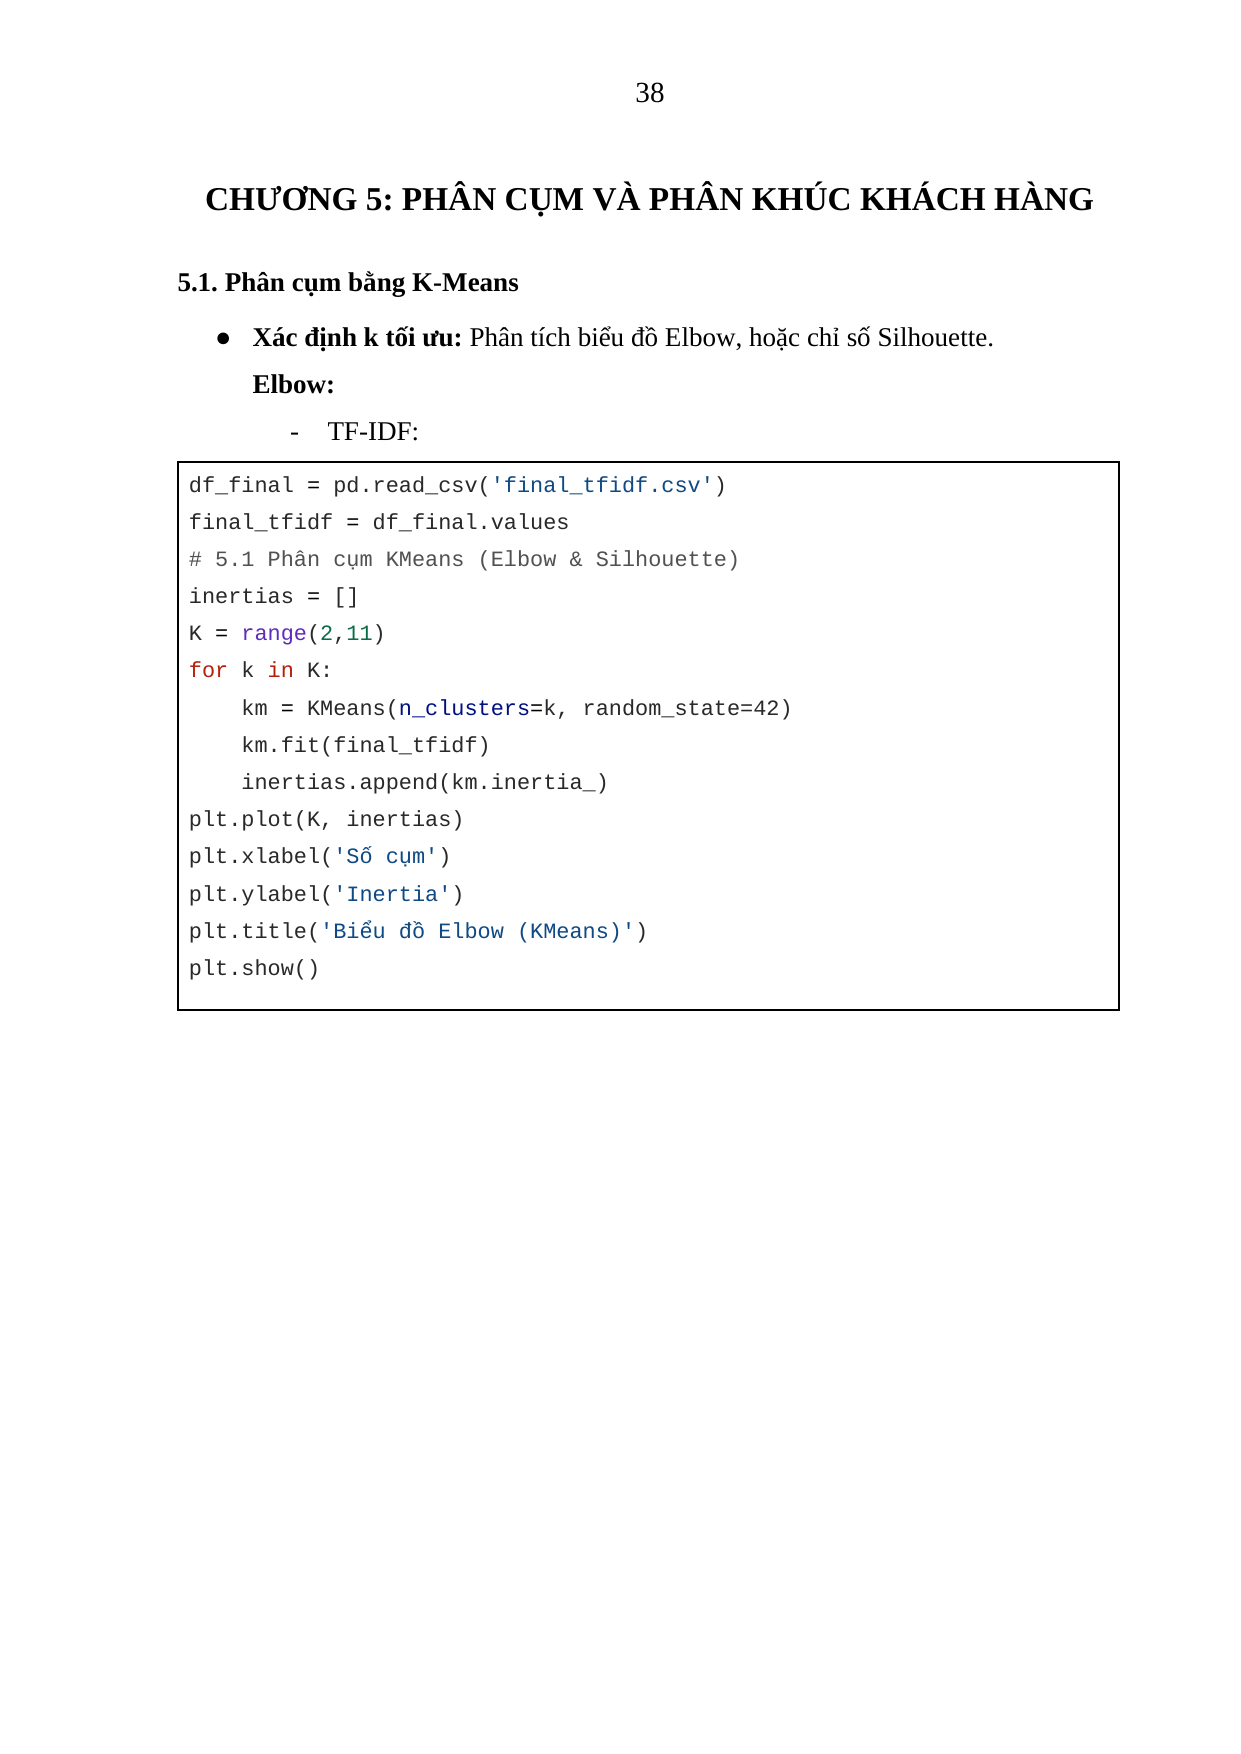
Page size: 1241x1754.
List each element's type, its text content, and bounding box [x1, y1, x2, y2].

text Elbow: [252, 368, 1122, 399]
subtitle CHƯƠNG 5: PHÂN CỤM VÀ PHÂN KHÚC KHÁCH HÀNG [177, 179, 1122, 218]
table_header df_final = pd.read_csv('final_tfidf.csv') final_tfidf = df_final.values # 5.1 Phân cụm KMeans (Elbow & Silhouette) inertias = [] K = range(2,11) for k in K: km = KMeans(n_clusters=k, random_state=42) km.fit(final_tfidf) inertias.append(km.inertia_) plt.plot(K, inertias) plt.xlabel('Số cụm') plt.ylabel('Inertia') plt.title('Biểu đồ Elbow (KMeans)') plt.show() [179, 463, 1118, 1009]
list TF-IDF: [290, 414, 1122, 446]
list Xác định k tối ưu: Phân tích biểu đồ Elbow, hoặc chỉ số Silhouette. [215, 321, 1122, 352]
subtitle 5.1. Phân cụm bằng K-Means [177, 266, 1122, 297]
